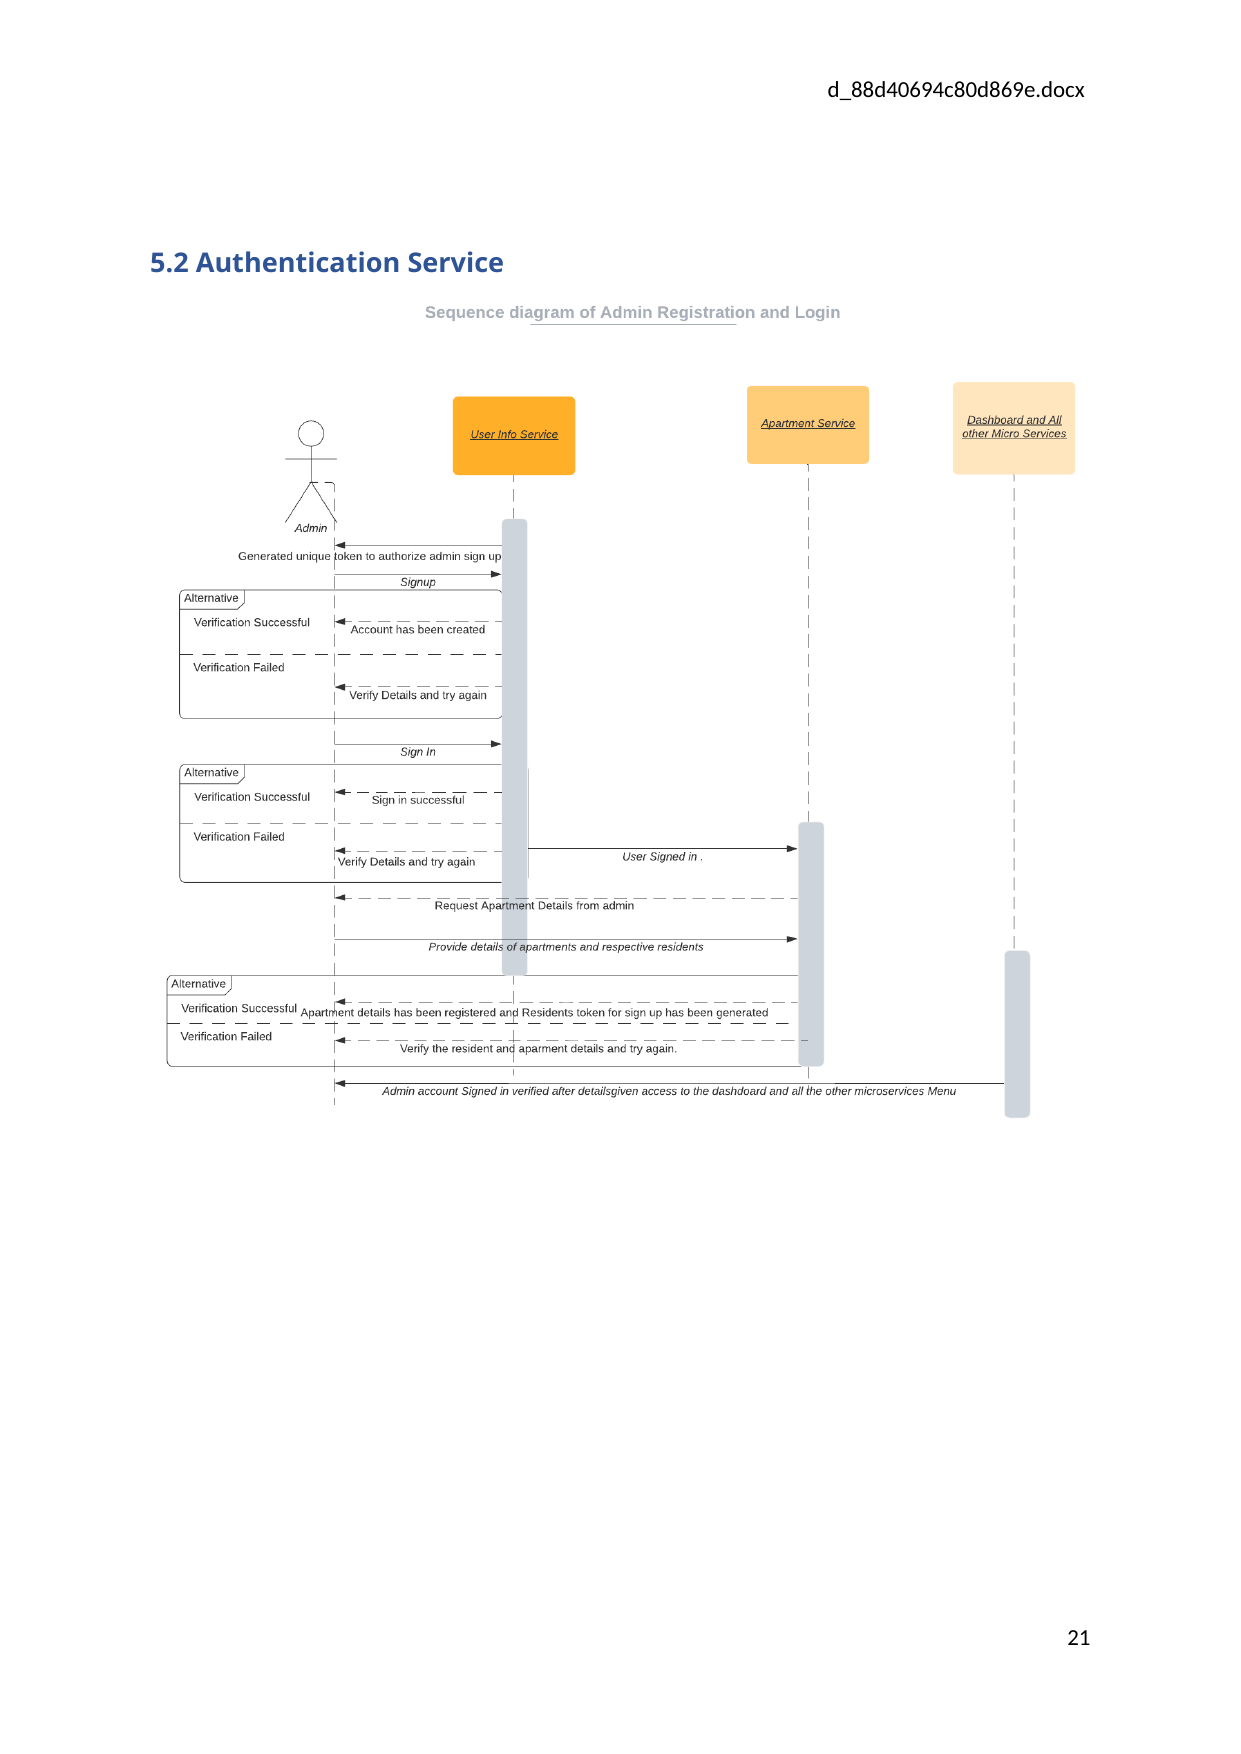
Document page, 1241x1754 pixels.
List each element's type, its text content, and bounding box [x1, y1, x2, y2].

picture [150, 283, 1091, 1126]
subtitle 5.2 Authentication Service [150, 244, 1090, 281]
